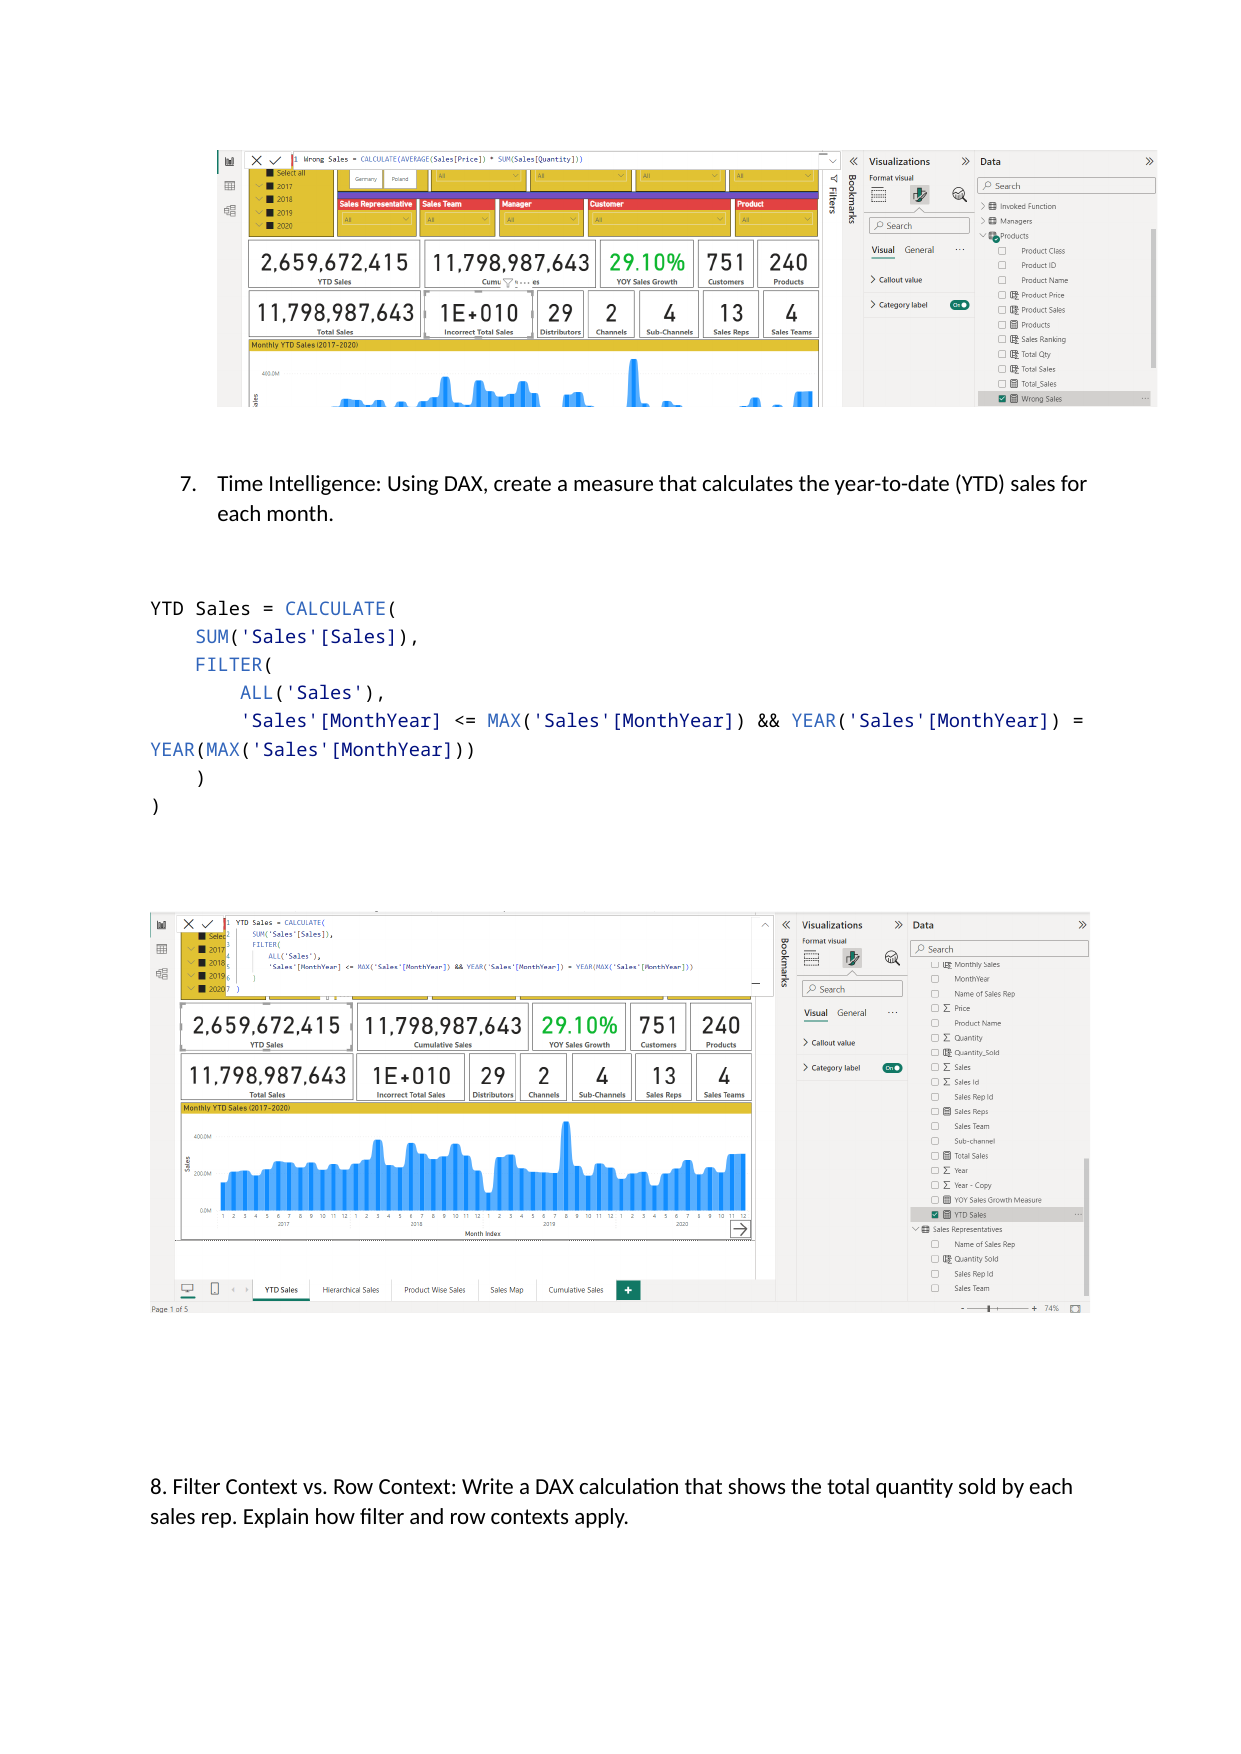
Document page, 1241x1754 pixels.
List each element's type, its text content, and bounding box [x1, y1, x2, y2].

text ) [150, 761, 1090, 789]
picture [150, 911, 1091, 1313]
text 8. Filter Context vs. Row Context: Write a DAX calculation that shows the total quantity sold by each sales rep. Explain how filter and row contexts apply. [150, 1472, 1090, 1530]
text FILTER( [150, 649, 1090, 677]
text ) [150, 789, 1090, 818]
text YTD Sales = CALCULATE( [150, 593, 1090, 621]
text 'Sales'[MonthYear] <= MAX('Sales'[MonthYear]) && YEAR('Sales'[MonthYear]) = YEAR(MAX('Sales'[MonthYear])) [150, 705, 1090, 761]
list Time Intelligence: Using DAX, create a measure that calculates the year-to-date (YTD) sales for each month. [179, 469, 1090, 527]
picture [217, 150, 1158, 407]
text SUM('Sales'[Sales]), [150, 621, 1090, 649]
text ALL('Sales'), [150, 677, 1090, 705]
